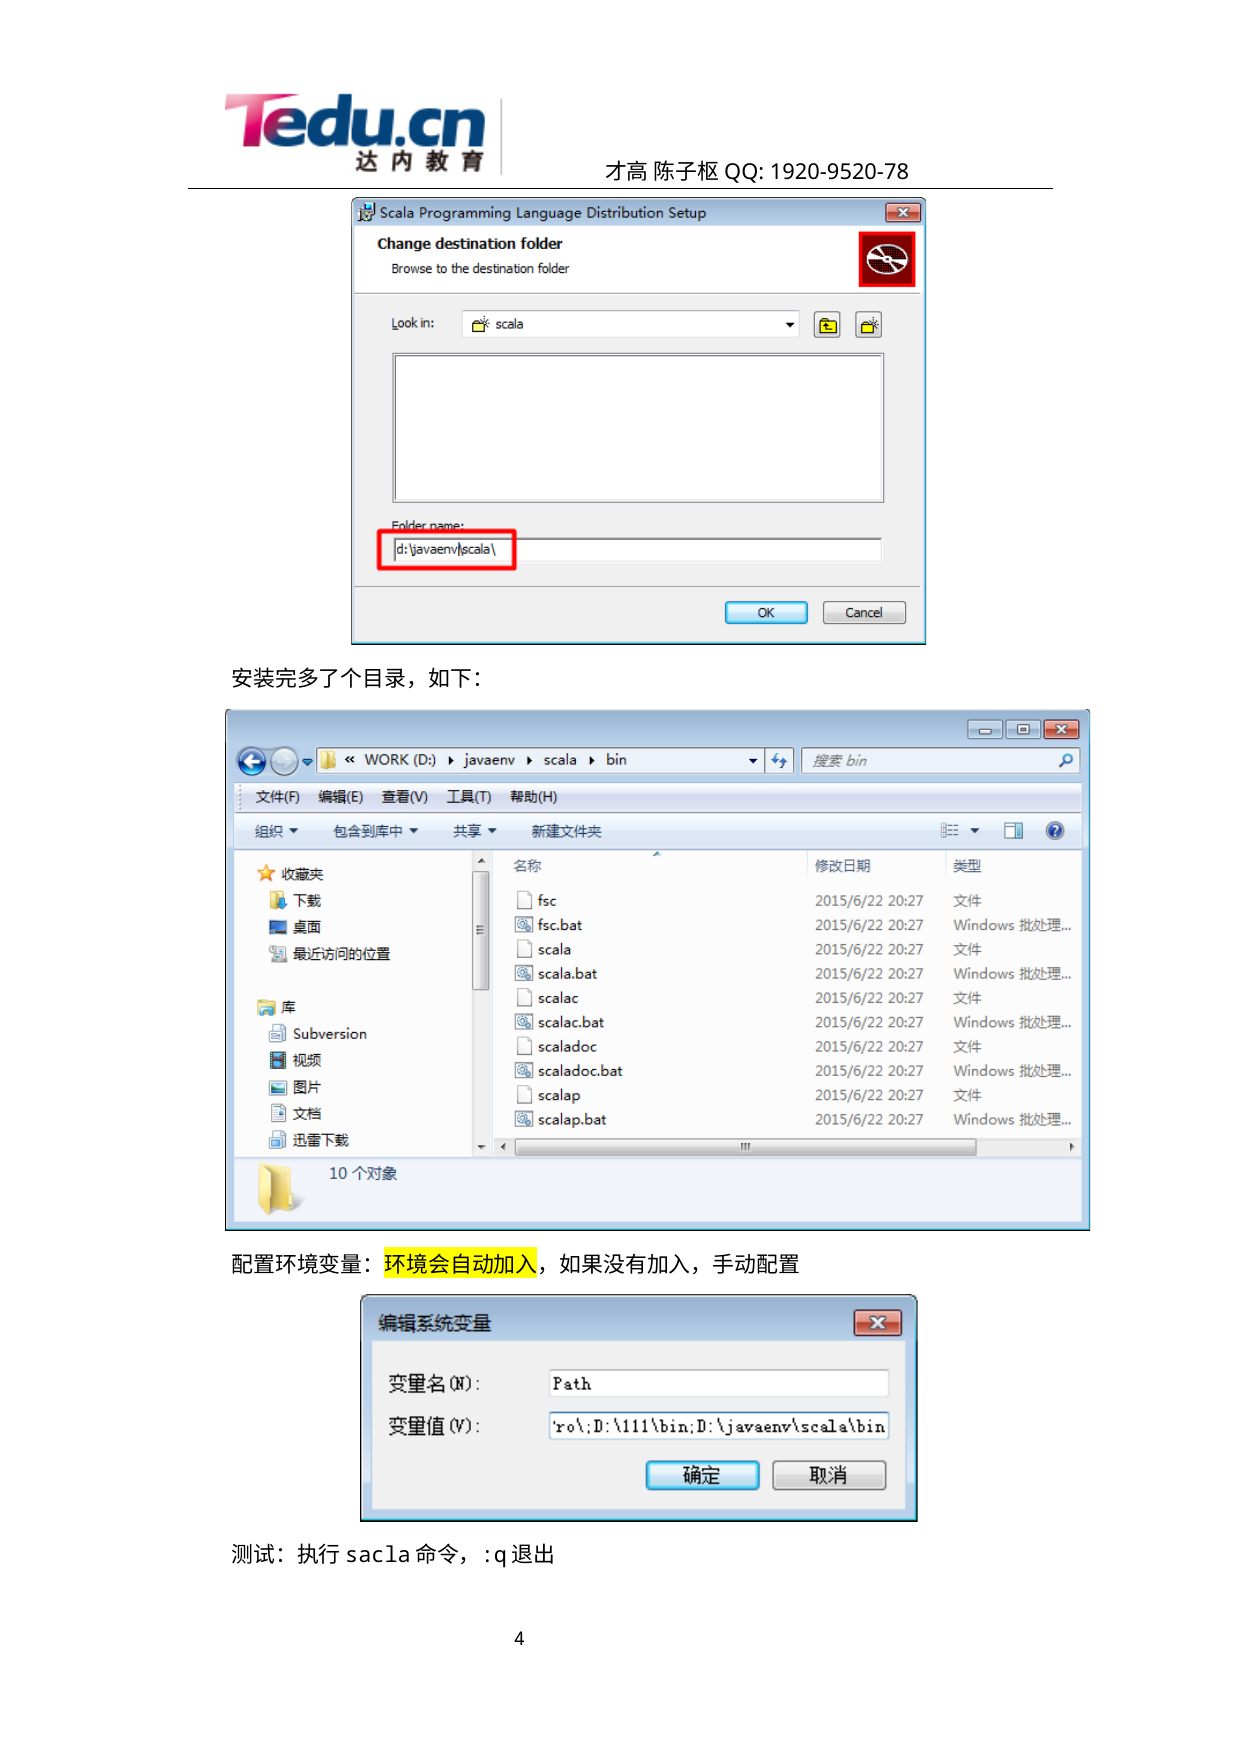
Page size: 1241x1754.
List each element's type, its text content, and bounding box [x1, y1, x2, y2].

picture [225, 88, 507, 180]
text 测试：执行sacla命令，:q退出 [187, 1537, 1053, 1569]
picture [225, 709, 1091, 1231]
text 安装完多了个目录，如下： [187, 661, 1053, 693]
text 配置环境变量：环境会自动加入，如果没有加入，手动配置 [537, 1247, 1053, 1278]
picture [360, 1294, 918, 1522]
text 配置环境变量：环境会自动加入，如果没有加入，手动配置 [187, 1247, 384, 1278]
picture [351, 197, 927, 645]
